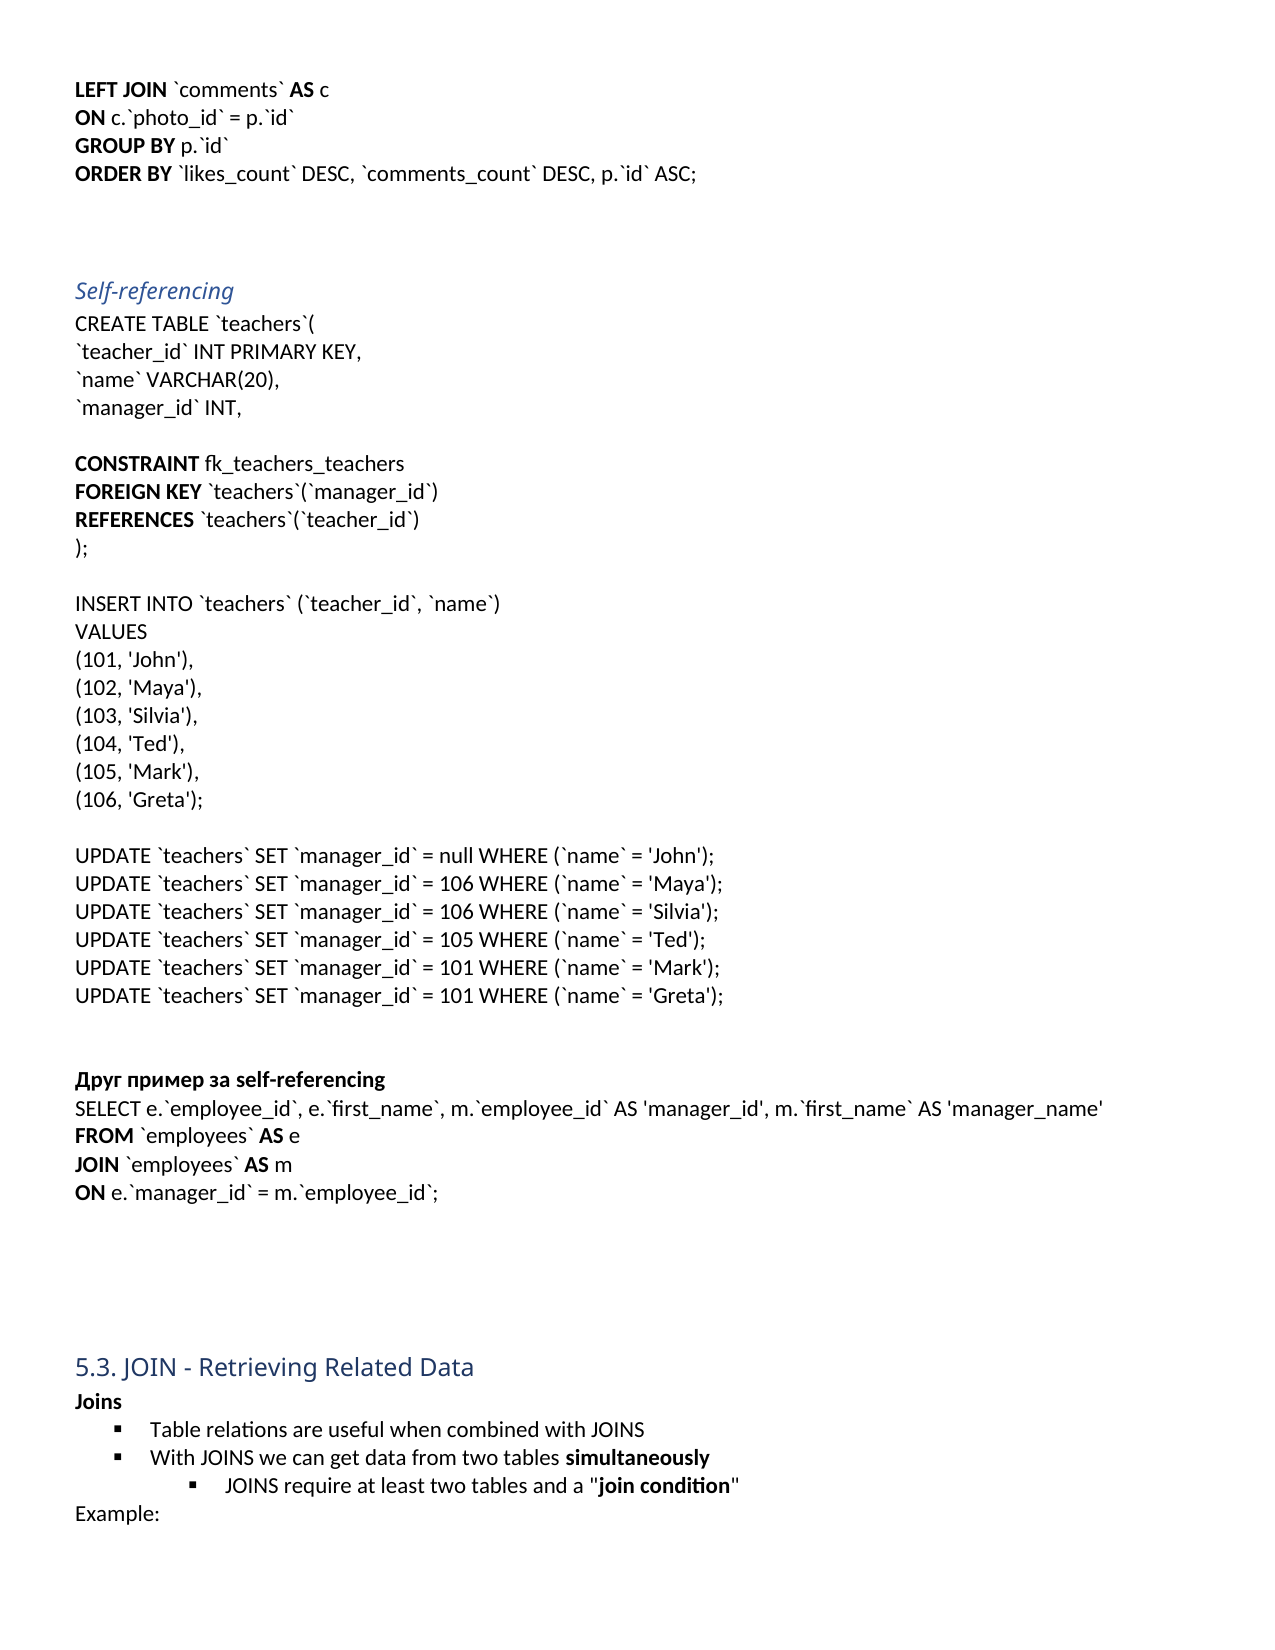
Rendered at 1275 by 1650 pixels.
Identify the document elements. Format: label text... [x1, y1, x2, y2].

text ORDER BY `likes_count` DESC, `comments_count` DESC, p.`id` ASC; [75, 159, 1200, 187]
text Joins [75, 1387, 1200, 1415]
text UPDATE `teachers` SET `manager_id` = 106 WHERE (`name` = 'Silvia'); [75, 897, 1200, 926]
text ON e.`manager_id` = m.`employee_id`; [75, 1178, 1200, 1206]
text (103, 'Silvia'), [75, 701, 1200, 729]
text JOIN `employees` AS m [75, 1150, 1200, 1178]
text ); [75, 533, 1200, 561]
subtitle Self-referencing [75, 275, 1200, 307]
text (105, 'Mark'), [75, 757, 1200, 785]
text Example: [75, 1499, 1200, 1527]
text SELECT e.`employee_id`, e.`first_name`, m.`employee_id` AS 'manager_id', m.`first_name` AS 'manager_name' [75, 1094, 1200, 1122]
text `name` VARCHAR(20), [75, 365, 1200, 393]
text UPDATE `teachers` SET `manager_id` = 101 WHERE (`name` = 'Mark'); [75, 953, 1200, 982]
text LEFT JOIN `comments` AS c [75, 75, 1200, 103]
subtitle 5.3. JOIN - Retrieving Related Data [75, 1350, 1200, 1384]
text REFERENCES `teachers`(`teacher_id`) [75, 505, 1200, 533]
text VALUES [75, 617, 1200, 645]
text (106, 'Greta'); [75, 785, 1200, 813]
text UPDATE `teachers` SET `manager_id` = 101 WHERE (`name` = 'Greta'); [75, 982, 1200, 1009]
text UPDATE `teachers` SET `manager_id` = 106 WHERE (`name` = 'Maya'); [75, 869, 1200, 897]
text `manager_id` INT, [75, 393, 1200, 421]
text GROUP BY p.`id` [75, 131, 1200, 159]
text UPDATE `teachers` SET `manager_id` = 105 WHERE (`name` = 'Ted'); [75, 926, 1200, 953]
text `teacher_id` INT PRIMARY KEY, [75, 337, 1200, 365]
text CONSTRAINT fk_teachers_teachers [75, 449, 1200, 477]
text Друг пример за self-referencing [75, 1066, 1200, 1094]
text (102, 'Maya'), [75, 673, 1200, 701]
list Table relations are useful when combined with JOINS [112, 1415, 1200, 1443]
text INSERT INTO `teachers` (`teacher_id`, `name`) [75, 589, 1200, 617]
text CREATE TABLE `teachers`( [75, 309, 1200, 337]
text FROM `employees` AS e [75, 1122, 1200, 1150]
text (104, 'Ted'), [75, 729, 1200, 757]
text UPDATE `teachers` SET `manager_id` = null WHERE (`name` = 'John'); [75, 841, 1200, 869]
text ON c.`photo_id` = p.`id` [75, 103, 1200, 131]
text FOREIGN KEY `teachers`(`manager_id`) [75, 477, 1200, 505]
list JOINS require at least two tables and a "join condition" [187, 1471, 1200, 1499]
list With JOINS we can get data from two tables simultaneously [112, 1443, 1200, 1471]
text (101, 'John'), [75, 645, 1200, 673]
